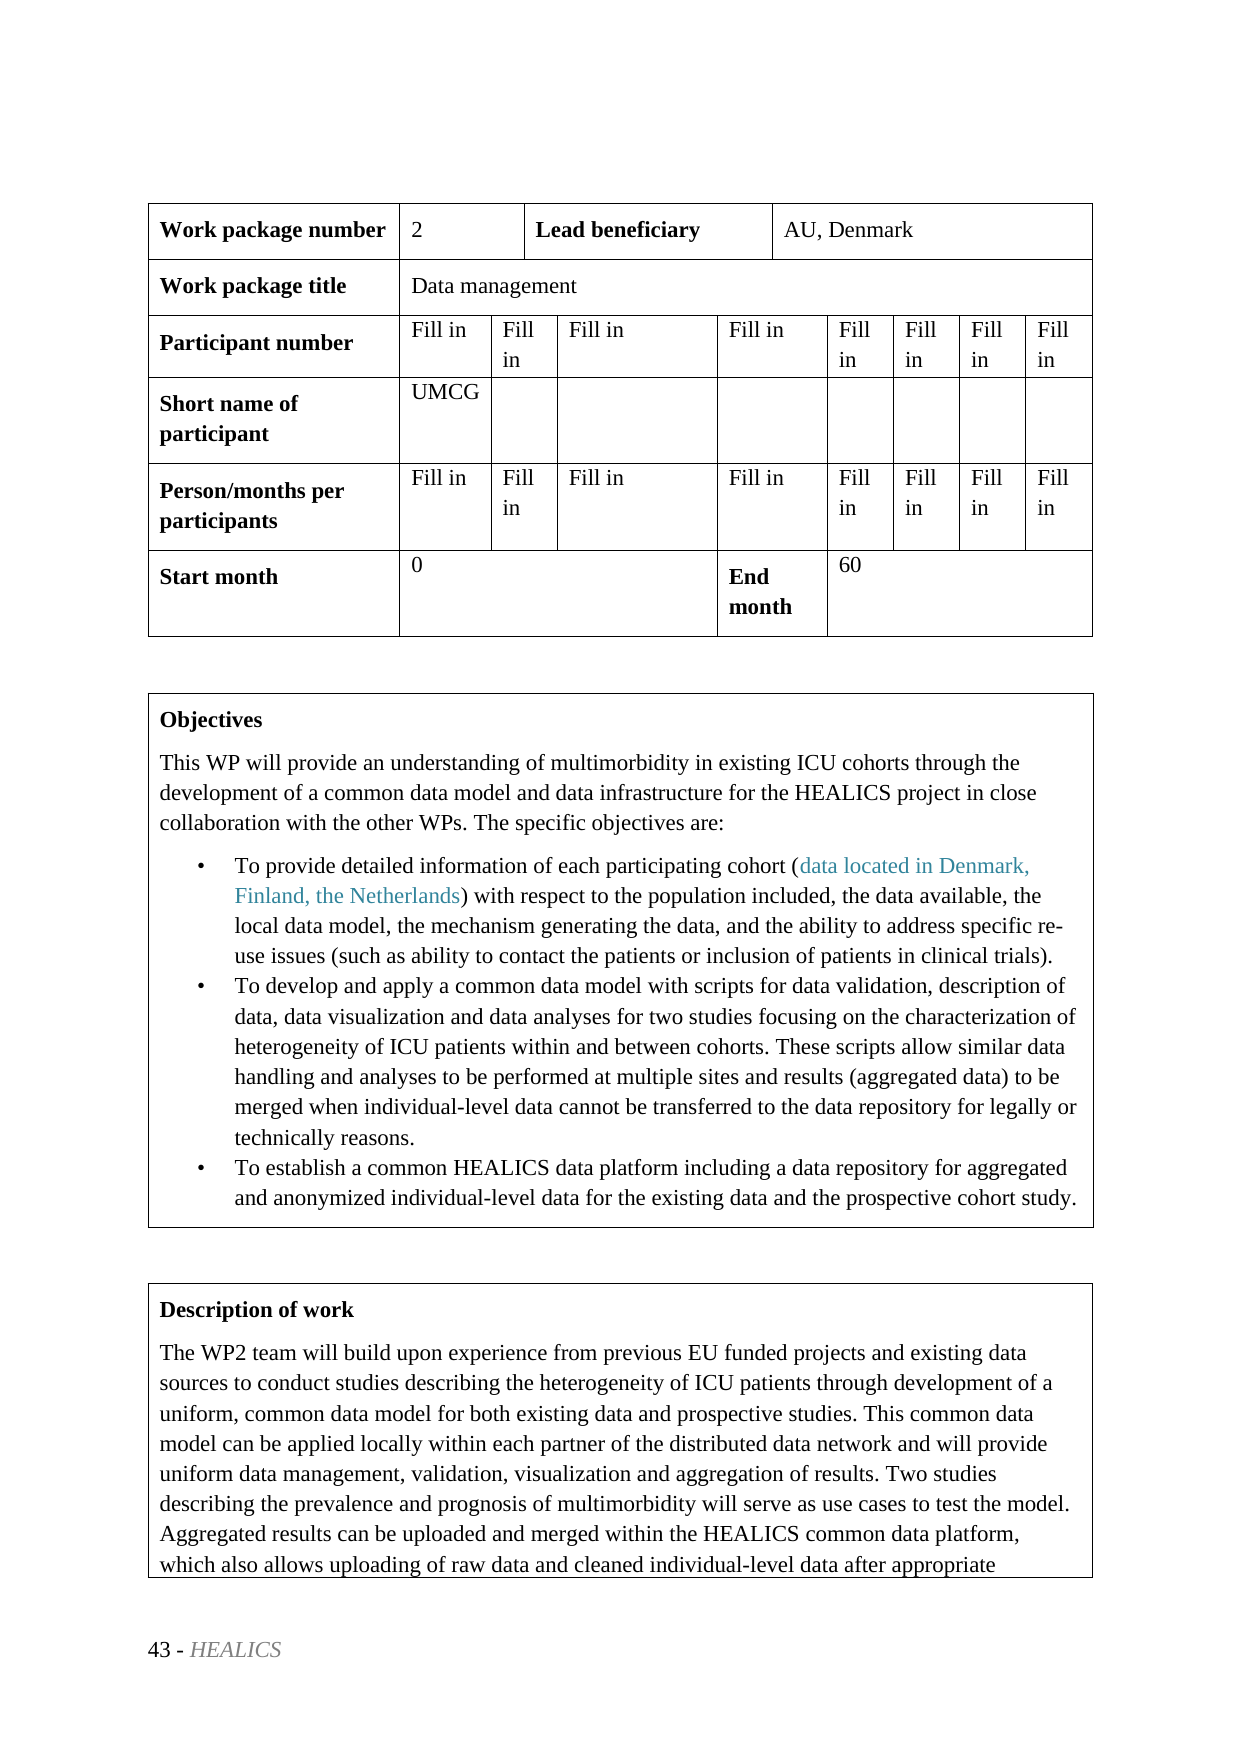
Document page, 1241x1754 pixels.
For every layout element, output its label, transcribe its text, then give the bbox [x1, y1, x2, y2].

table_cell End month [718, 551, 827, 636]
table_header Lead beneficiary [525, 204, 772, 259]
table_cell Fill in [828, 464, 893, 550]
table_cell UMCG [400, 378, 491, 463]
table_cell 0 [400, 551, 717, 636]
table_cell Fill in [718, 464, 827, 550]
table_cell Fill in [828, 316, 893, 377]
table_header 2 [400, 204, 524, 259]
table_cell [894, 378, 959, 463]
table_cell Fill in [894, 316, 959, 377]
table_cell Fill in [960, 316, 1025, 377]
table_header AU, Denmark [773, 204, 1092, 259]
table_cell Short name of participant [149, 378, 399, 463]
table_cell Fill in [400, 464, 491, 550]
table_cell [492, 378, 557, 463]
table_cell [558, 378, 717, 463]
table_cell Fill in [492, 464, 557, 550]
table_cell Fill in [718, 316, 827, 377]
table_cell Fill in [1026, 316, 1092, 377]
table_cell Fill in [960, 464, 1025, 550]
table_cell Fill in [1026, 464, 1092, 550]
table_cell Fill in [558, 464, 717, 550]
table_cell Fill in [894, 464, 959, 550]
table_cell [828, 378, 893, 463]
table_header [149, 1284, 1092, 1577]
table_cell 60 [828, 551, 1092, 636]
table_header Work package number [149, 204, 399, 259]
table_cell Fill in [558, 316, 717, 377]
table_cell Start month [149, 551, 399, 636]
table_cell Participant number [149, 316, 399, 377]
table_cell Data management [400, 260, 1092, 315]
table_cell [1026, 378, 1092, 463]
table_cell Fill in [492, 316, 557, 377]
table_cell [960, 378, 1025, 463]
table_cell [718, 378, 827, 463]
table_header Objectives This WP will provide an understanding of multimorbidity in existing ICU cohorts through the development of a common data model and data infrastructure for the HEALICS project in close collaboration with the other WPs. The specific objectives are: To provide detailed information of each participating cohort (data located in Denmark, Finland, the Netherlands) with respect to the population included, the data available, the local data model, the mechanism generating the data, and the ability to address specific re-use issues (such as ability to contact the patients or inclusion of patients in clinical trials). To develop and apply a common data model with scripts for data validation, description of data, data visualization and data analyses for two studies focusing on the characterization of heterogeneity of ICU patients within and between cohorts. These scripts allow similar data handling and analyses to be performed at multiple sites and results (aggregated data) to be merged when individual-level data cannot be transferred to the data repository for legally or technically reasons. To establish a common HEALICS data platform including a data repository for aggregated and anonymized individual-level data for the existing data and the prospective cohort study. [149, 694, 1093, 1227]
table_cell Person/months per participants [149, 464, 399, 550]
table_cell Fill in [400, 316, 491, 377]
table_cell Work package title [149, 260, 399, 315]
